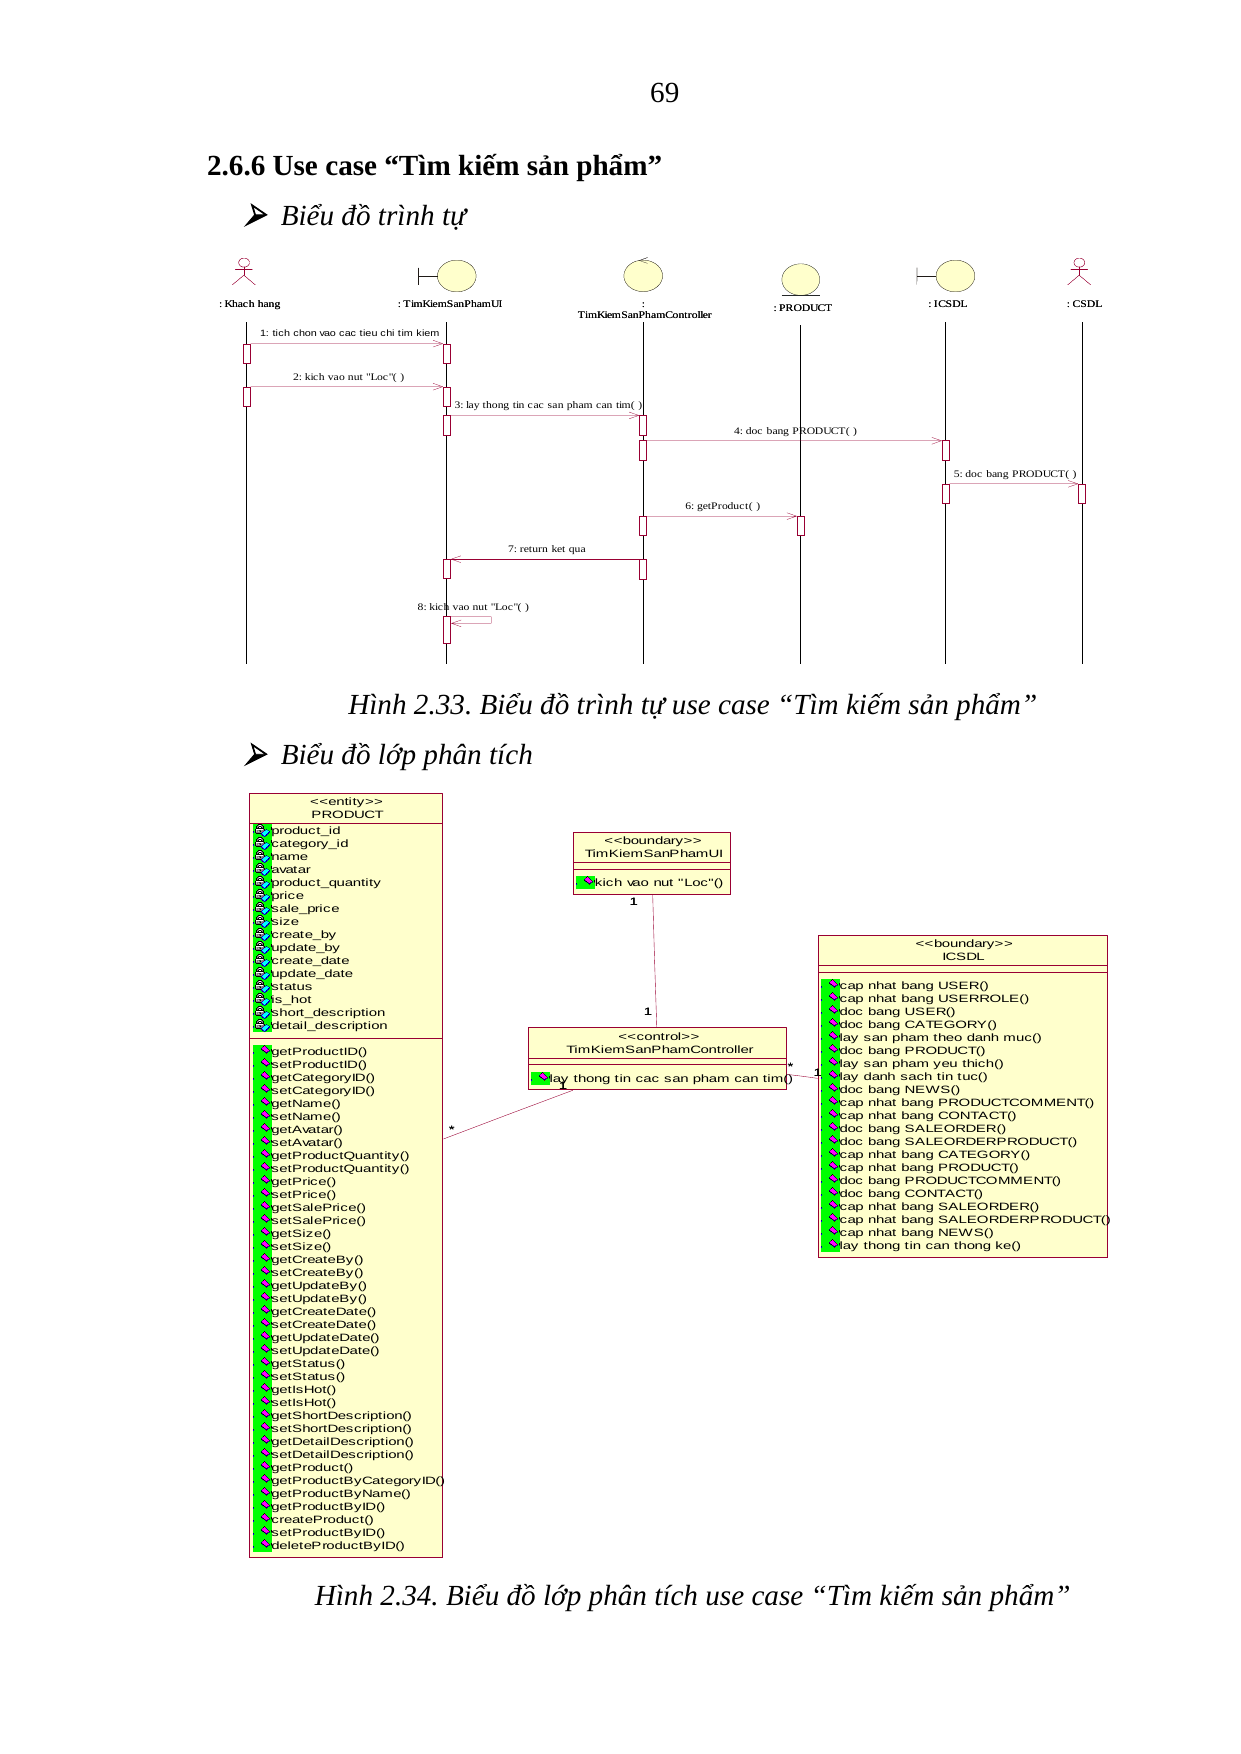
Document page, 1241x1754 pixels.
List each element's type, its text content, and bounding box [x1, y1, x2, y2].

list Biểu đồ trình tự [243, 198, 1122, 232]
subtitle Use case “Tìm kiếm sản phẩm” [207, 148, 1122, 181]
list Biểu đồ lớp phân tích [243, 737, 1122, 771]
